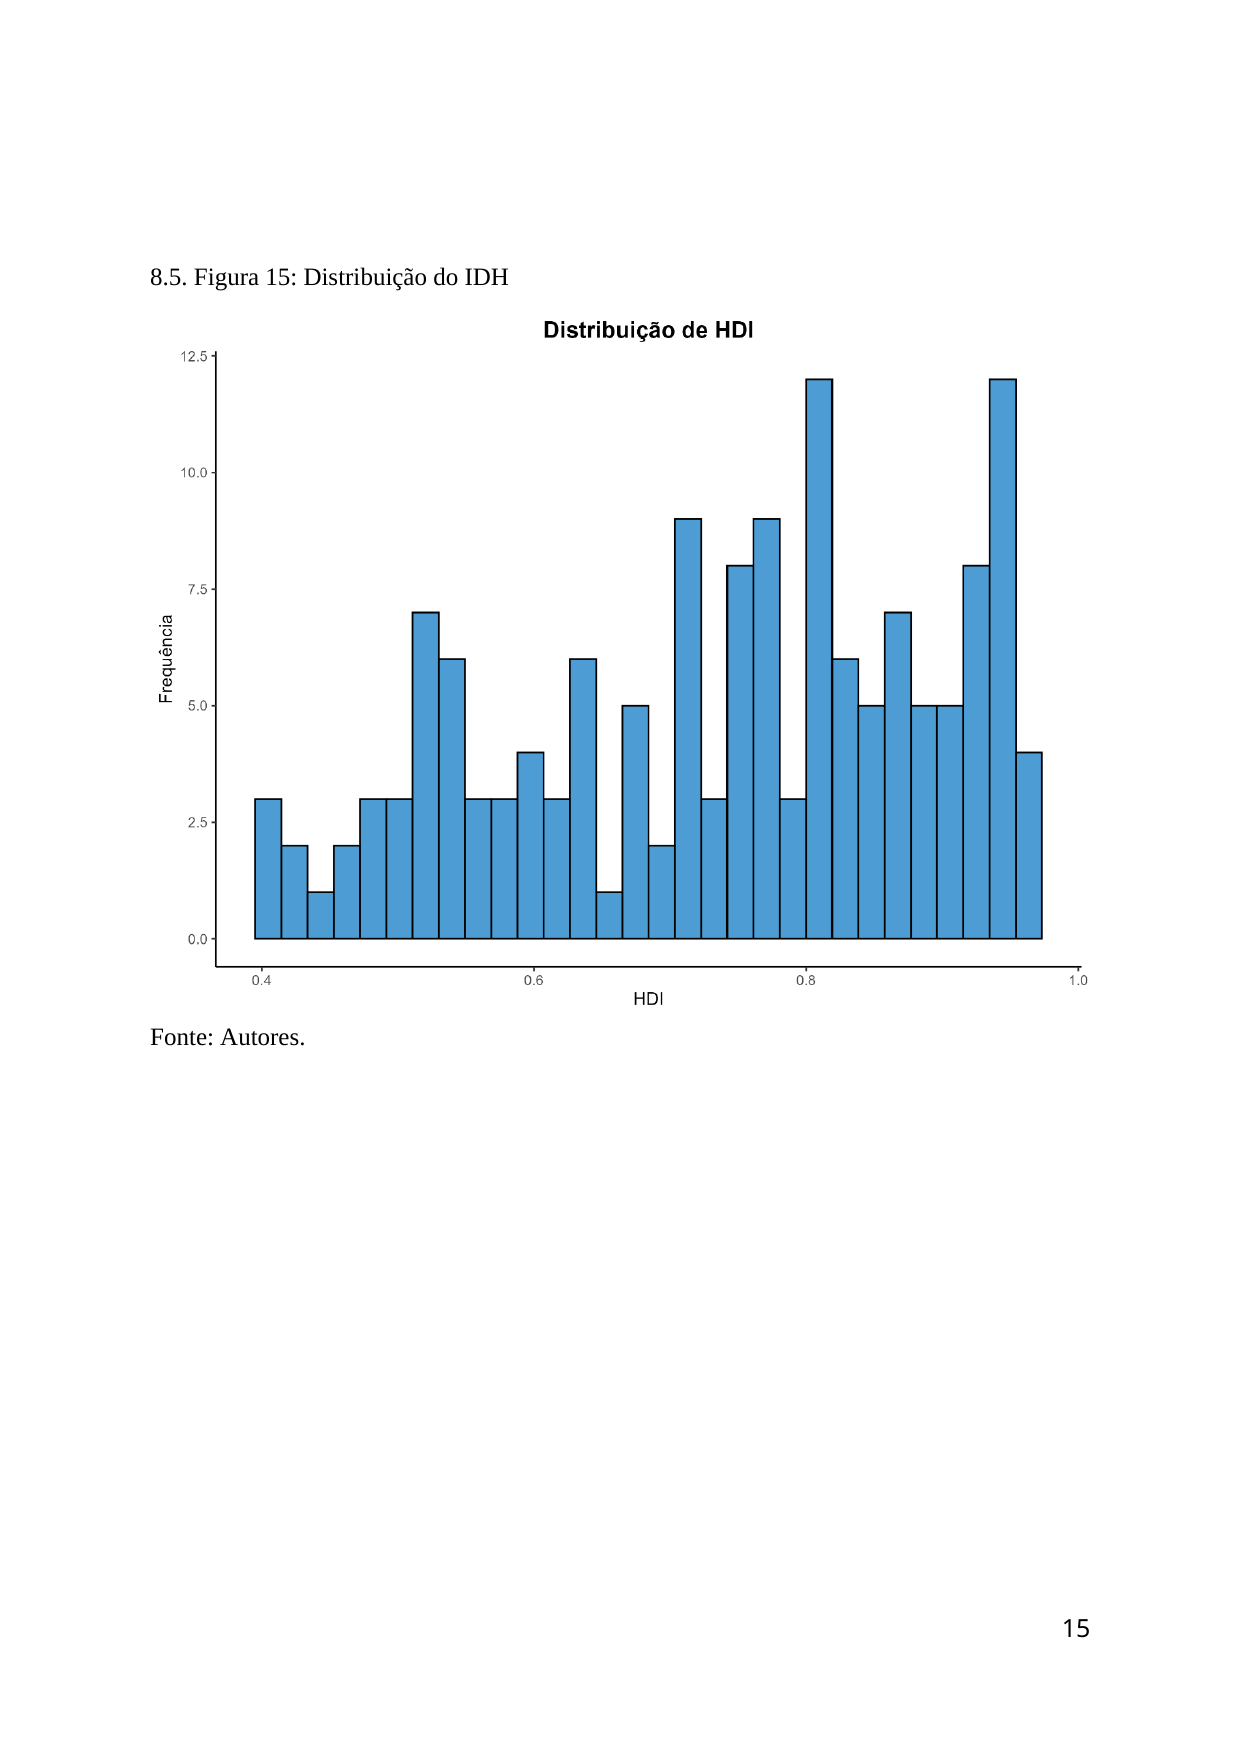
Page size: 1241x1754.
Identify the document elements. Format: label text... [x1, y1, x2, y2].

text 8.5. Figura 15: Distribuição do IDH [150, 262, 1090, 291]
picture [150, 312, 1089, 1017]
